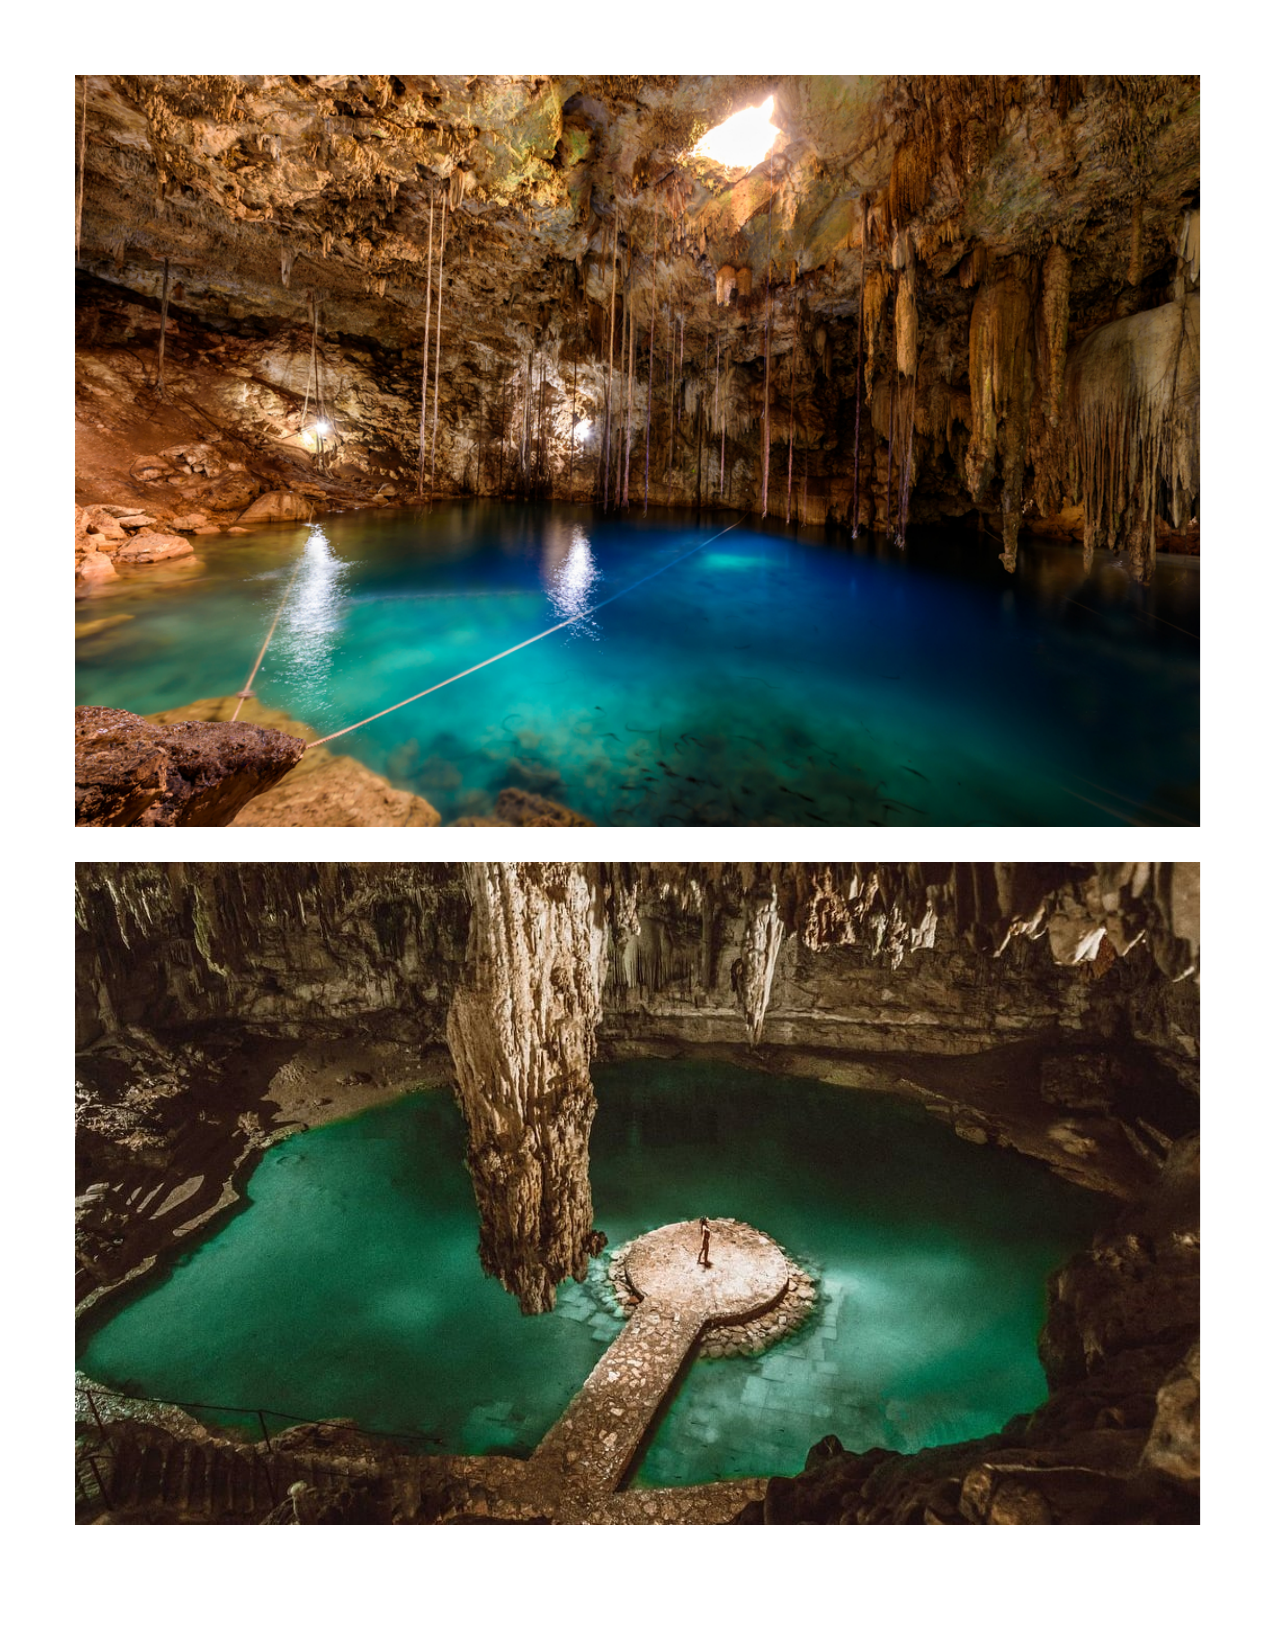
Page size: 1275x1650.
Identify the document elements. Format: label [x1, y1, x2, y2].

picture [75, 862, 1200, 1525]
picture [75, 75, 1200, 827]
